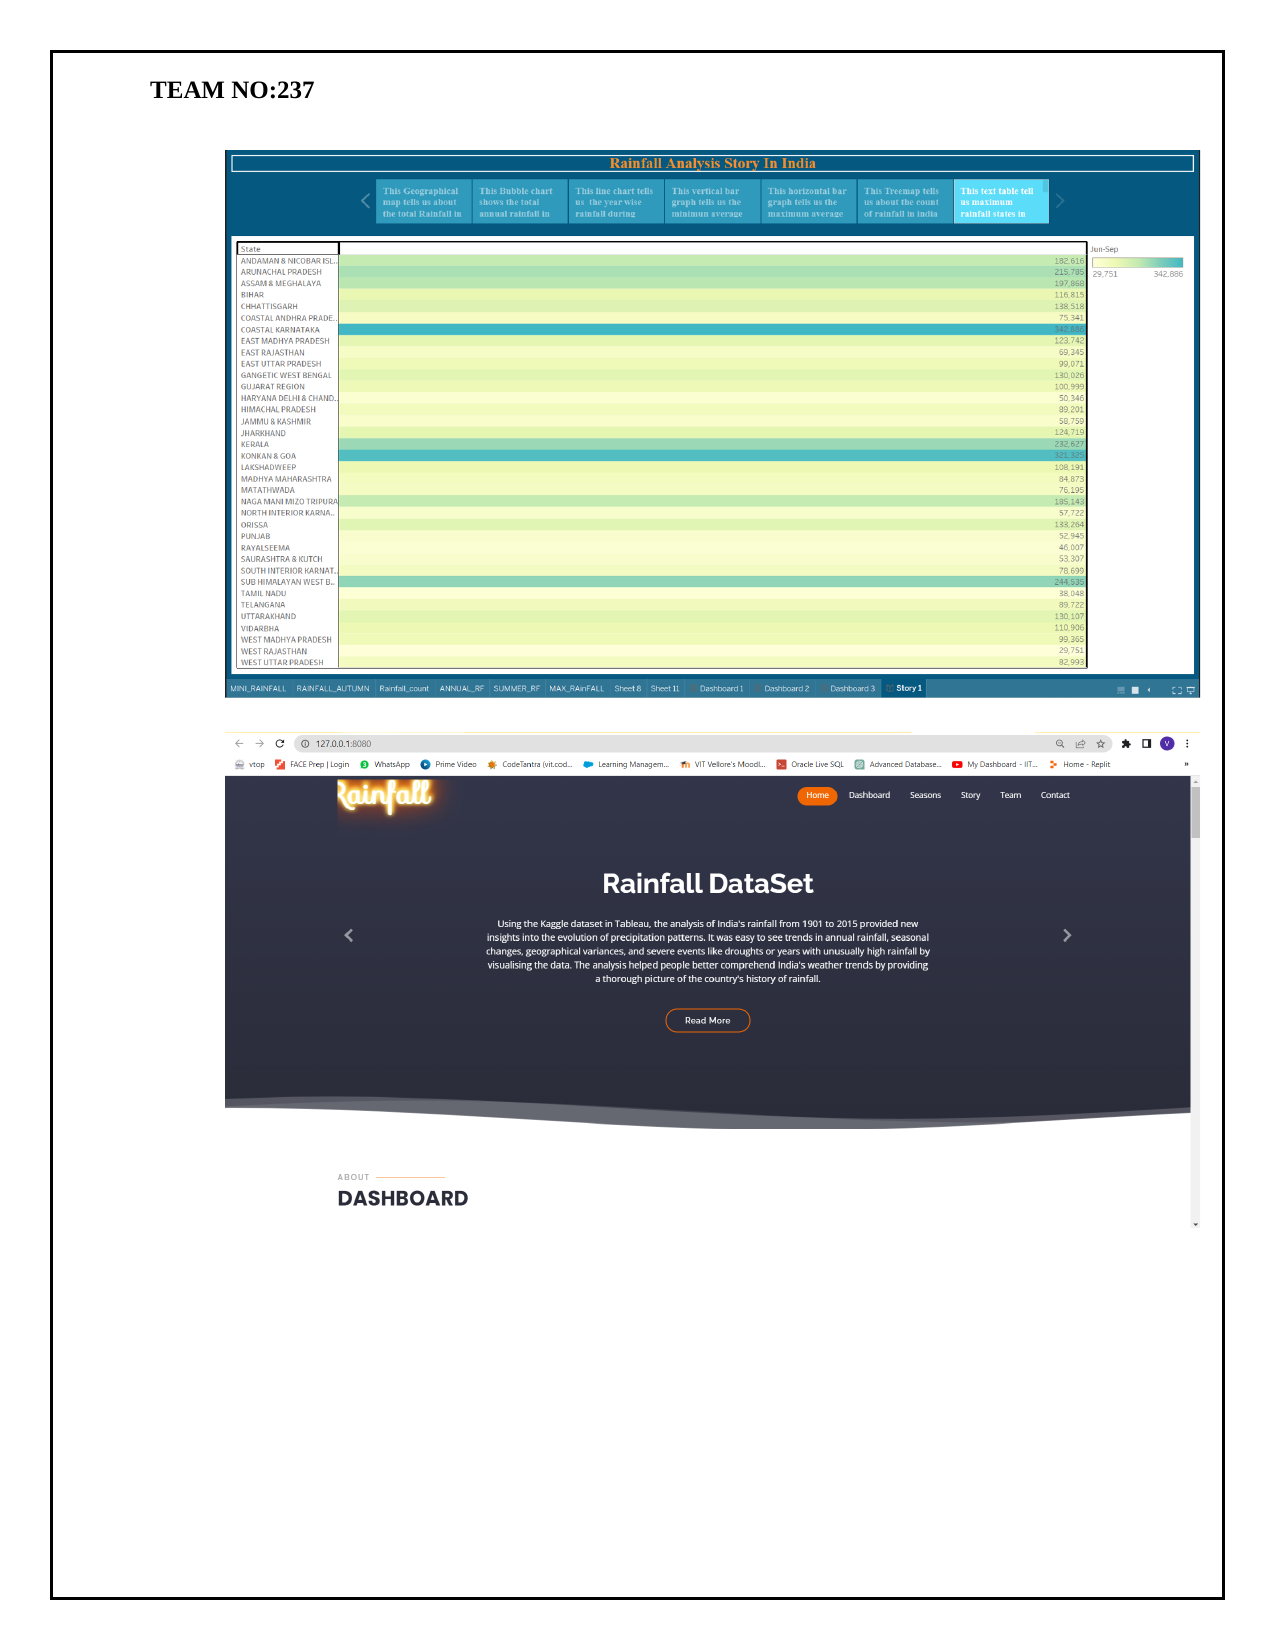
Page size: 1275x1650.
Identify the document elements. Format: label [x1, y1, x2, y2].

picture [570, 180, 663, 223]
picture [726, 160, 736, 167]
picture [927, 680, 1200, 698]
picture [666, 180, 1048, 223]
picture [898, 686, 910, 690]
picture [232, 237, 1194, 674]
picture [233, 155, 1194, 172]
picture [377, 180, 567, 223]
picture [225, 732, 1200, 1228]
picture [694, 159, 701, 167]
picture [225, 150, 881, 698]
